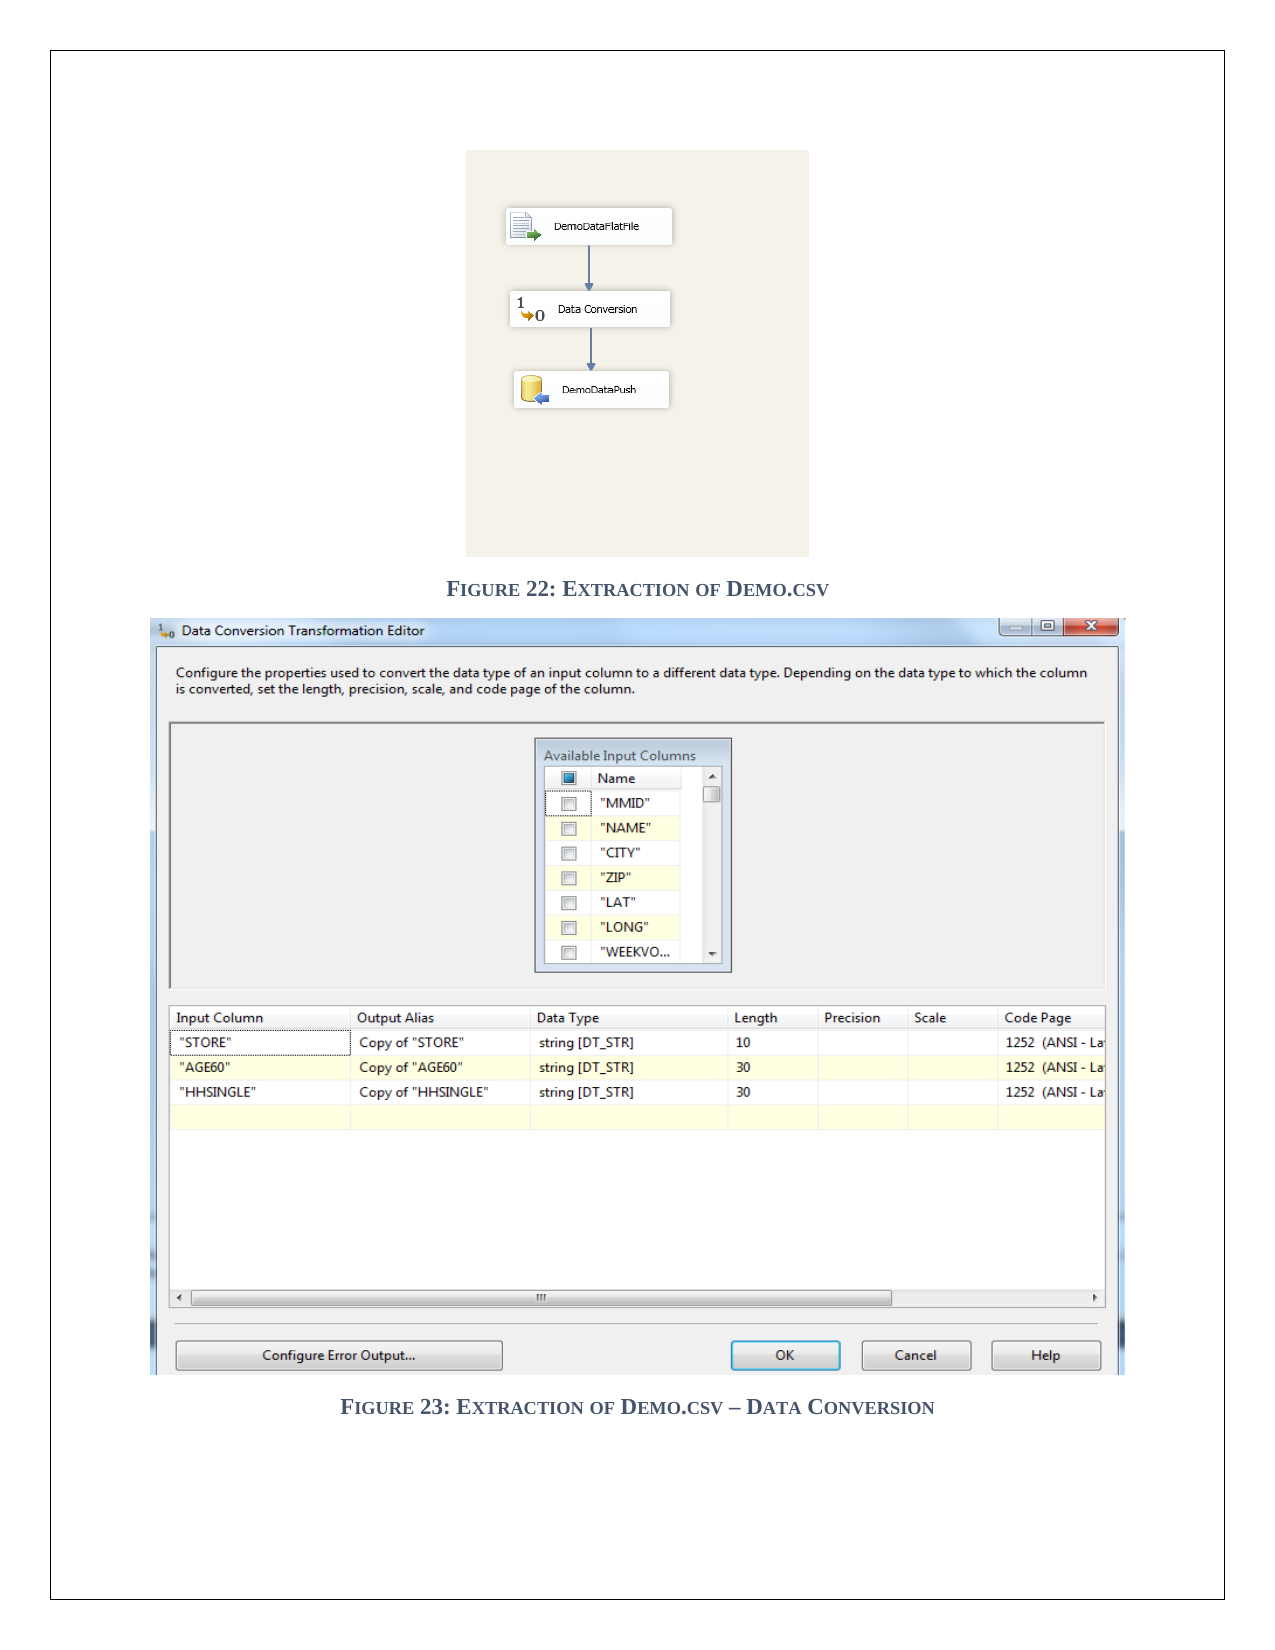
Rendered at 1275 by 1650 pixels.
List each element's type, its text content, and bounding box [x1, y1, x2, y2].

picture [150, 618, 1125, 1375]
text Figure 22: Extraction of Demo.csv [150, 575, 1125, 601]
picture [466, 150, 809, 557]
text Figure 23: Extraction of Demo.csv – Data Conversion [150, 1393, 1125, 1419]
